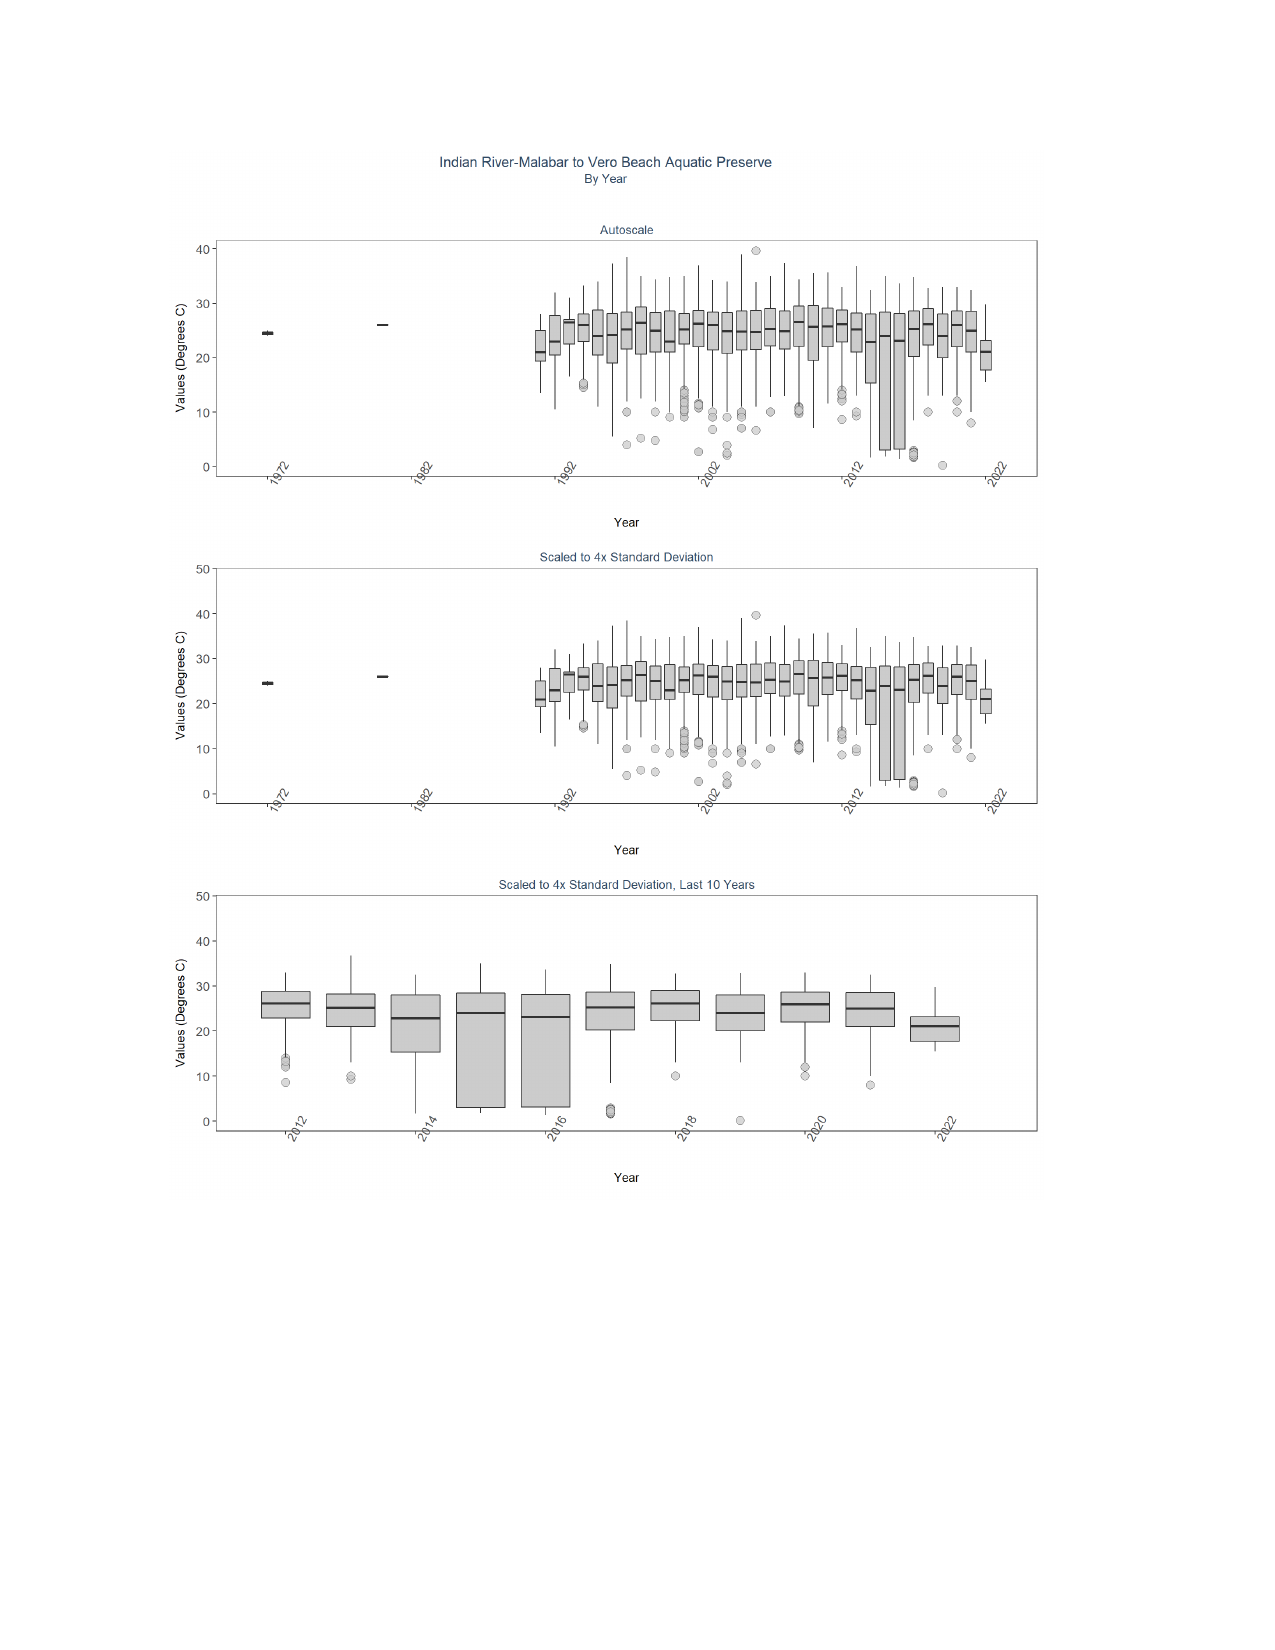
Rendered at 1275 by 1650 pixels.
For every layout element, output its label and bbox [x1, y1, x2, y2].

picture [168, 150, 1044, 1200]
